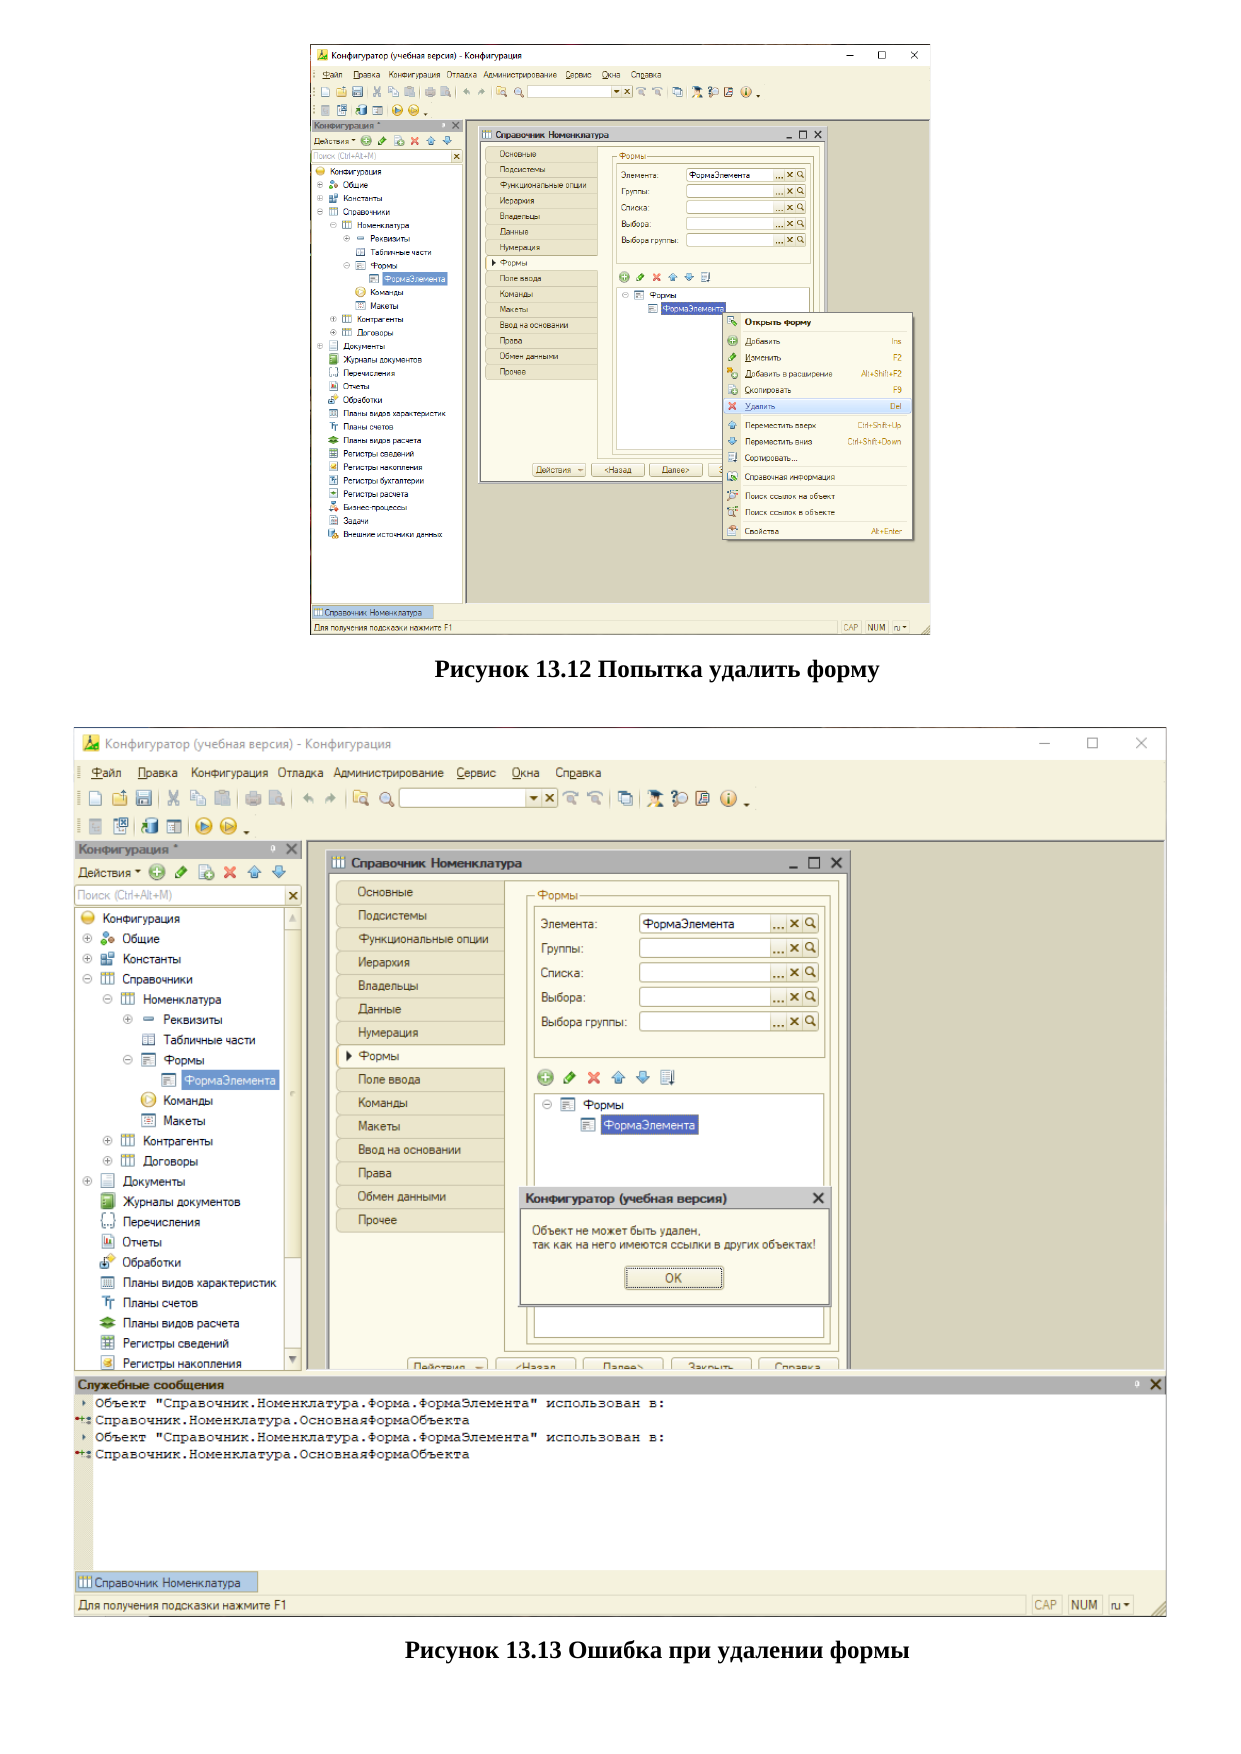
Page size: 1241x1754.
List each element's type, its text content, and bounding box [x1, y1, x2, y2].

picture [73, 727, 1167, 1617]
text Рисунок 13.13 Ошибка при удалении формы [74, 1635, 1167, 1664]
text Рисунок 13.12 Попытка удалить форму [74, 654, 1167, 682]
picture [310, 44, 931, 635]
